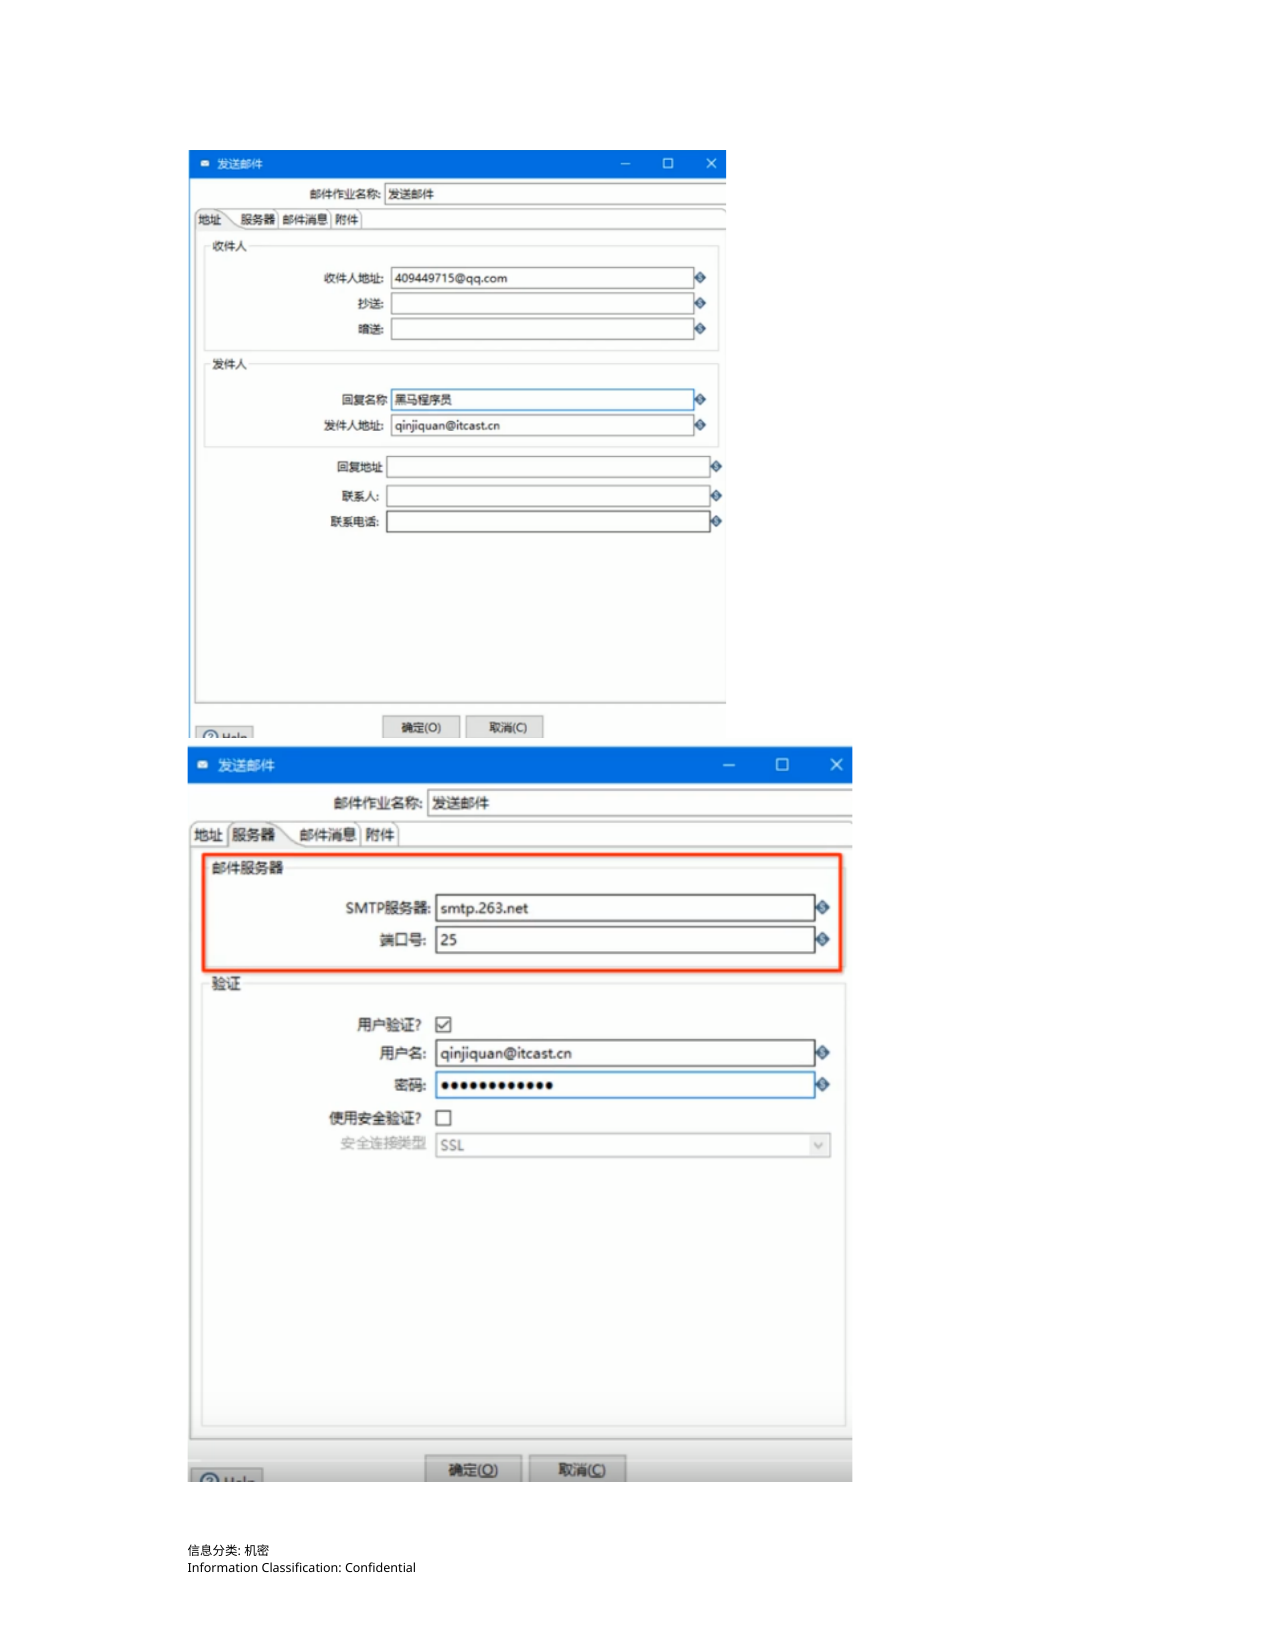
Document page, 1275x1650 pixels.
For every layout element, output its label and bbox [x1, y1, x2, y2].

picture [187, 150, 853, 1482]
